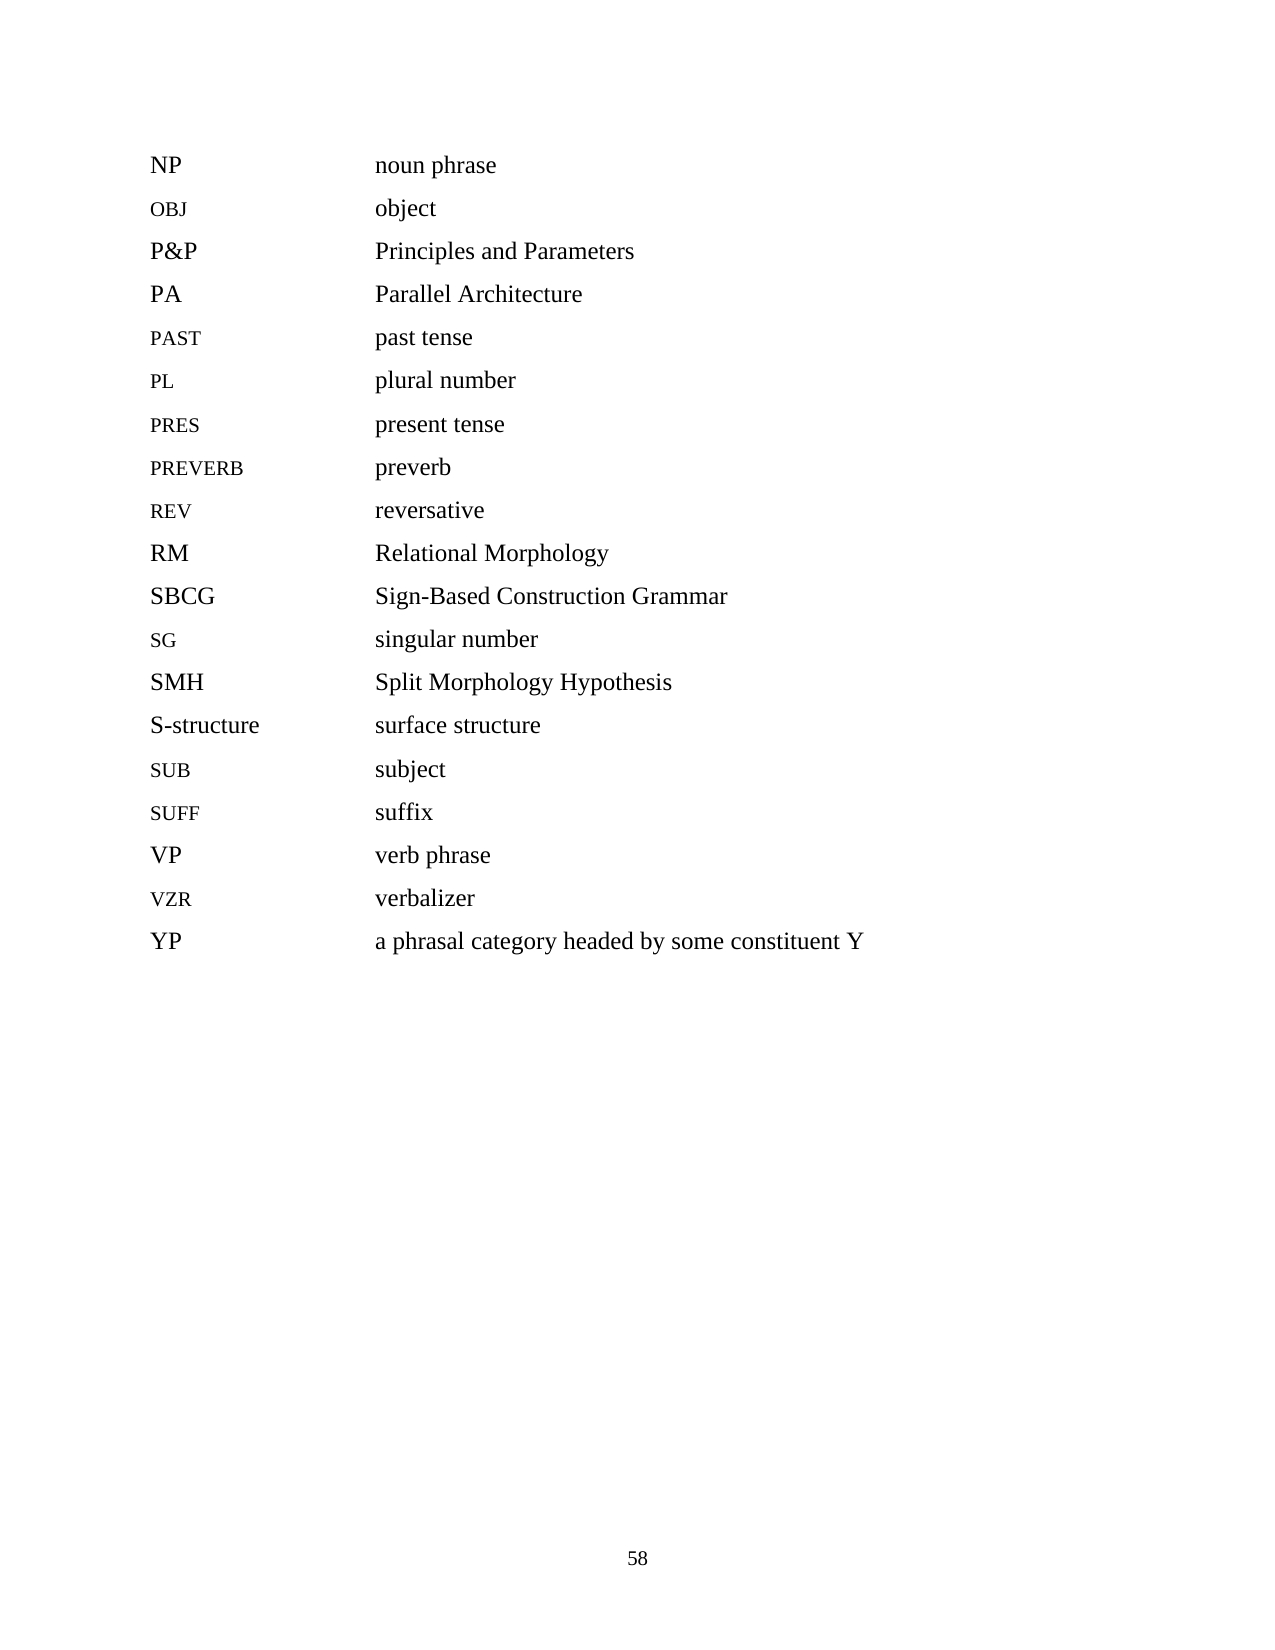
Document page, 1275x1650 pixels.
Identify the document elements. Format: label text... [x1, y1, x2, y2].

text REV reversative [150, 495, 1125, 524]
text SUFF suffix [150, 797, 1125, 826]
text PA Parallel Architecture [150, 279, 1125, 308]
text YP a phrasal category headed by some constituent Y [150, 926, 1125, 955]
text OBJ object [150, 193, 1125, 222]
text PAST past tense [150, 322, 1125, 351]
text PL plural number [150, 366, 1125, 394]
text VZR verbalizer [150, 883, 1125, 912]
text PRES present tense [150, 409, 1125, 437]
text RM Relational Morphology [150, 538, 1125, 567]
text SMH Split Morphology Hypothesis [150, 667, 1125, 696]
text SG singular number [150, 624, 1125, 653]
text S-structure surface structure [150, 711, 1125, 739]
text SUB subject [150, 754, 1125, 782]
text VP verb phrase [150, 840, 1125, 869]
text P&P Principles and Parameters [150, 236, 1125, 265]
text NP noun phrase [150, 150, 1125, 179]
text PREVERB preverb [150, 452, 1125, 481]
text SBCG Sign-Based Construction Grammar [150, 581, 1125, 610]
